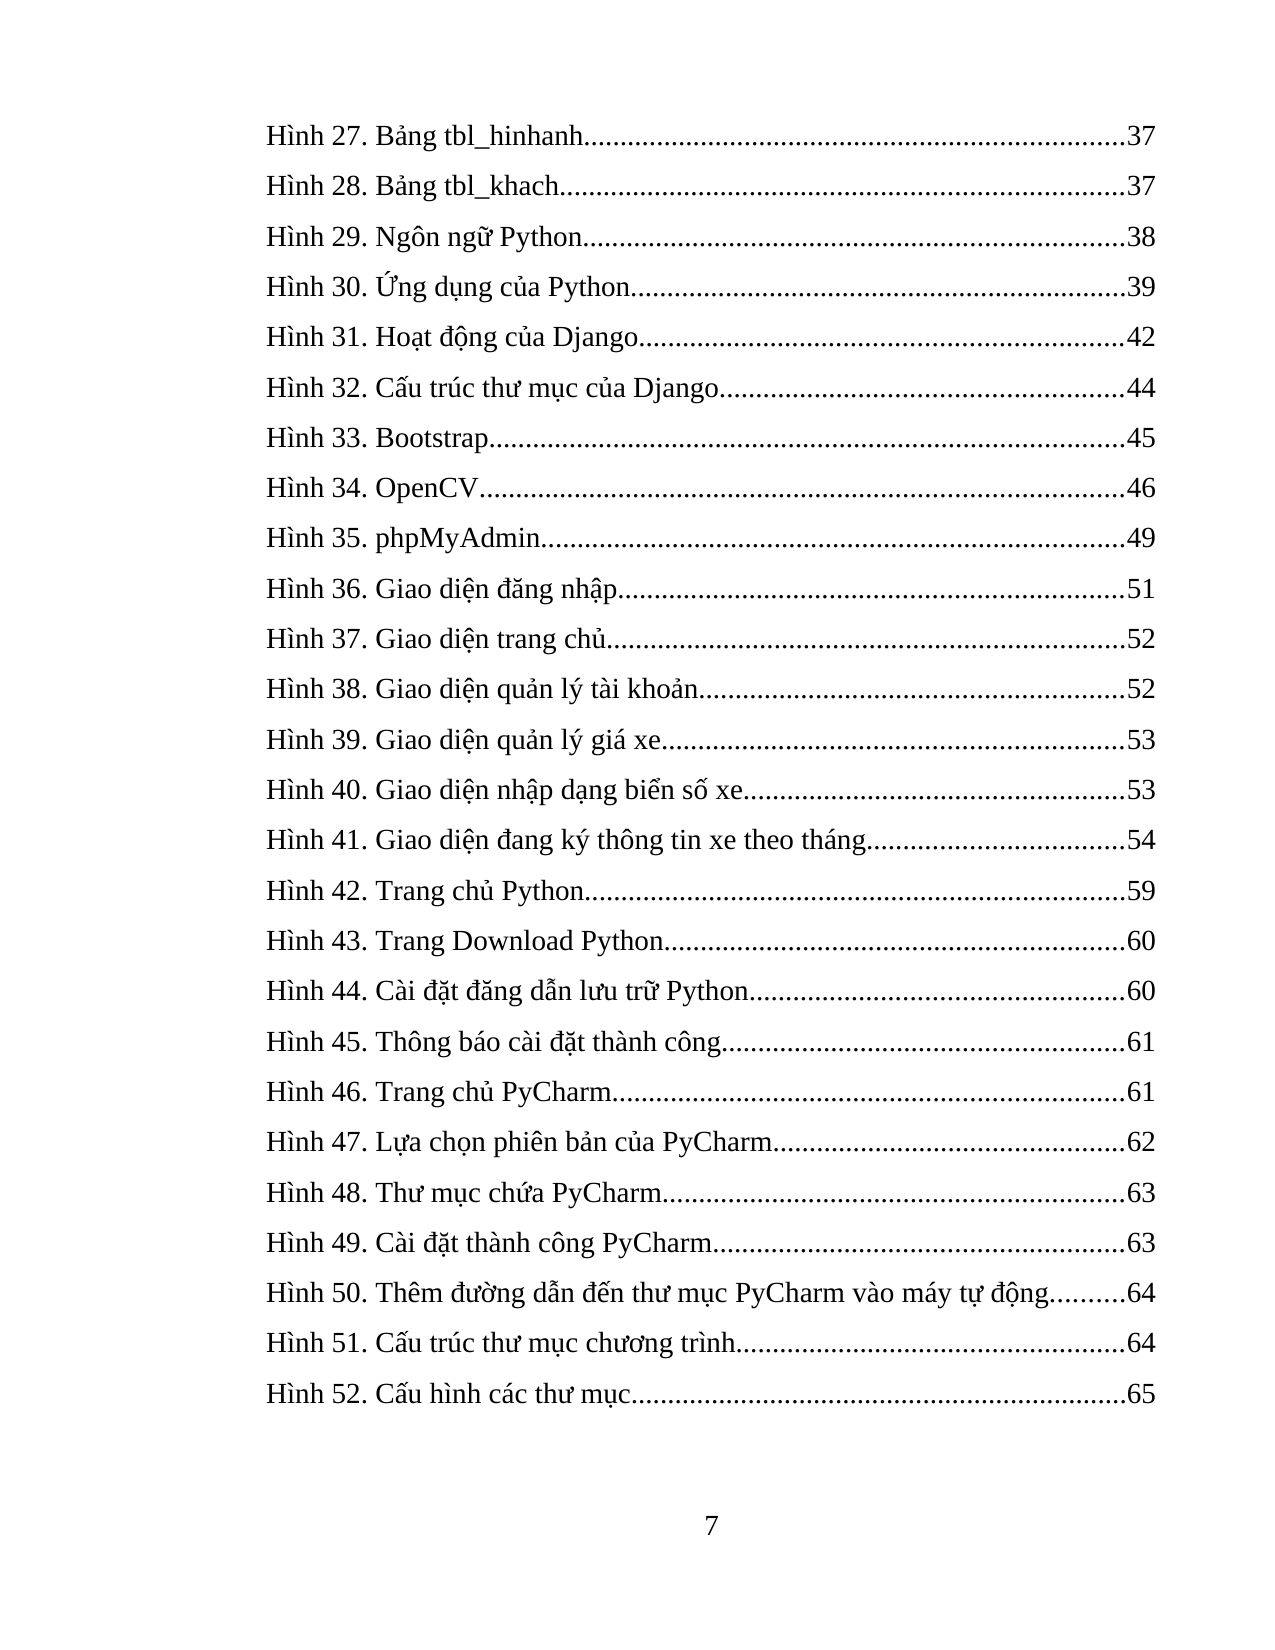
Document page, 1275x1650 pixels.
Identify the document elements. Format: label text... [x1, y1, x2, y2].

text Hình 33. Bootstrap 45 [177, 420, 1157, 453]
text Hình 29. Ngôn ngữ Python 38 [177, 219, 1157, 252]
text Hình 43. Trang Download Python 60 [177, 923, 1157, 957]
text Hình 44. Cài đặt đăng dẫn lưu trữ Python 60 [177, 973, 1157, 1007]
text Hình 32. Cấu trúc thư mục của Django 44 [177, 370, 1157, 403]
text Hình 51. Cấu trúc thư mục chương trình 64 [177, 1326, 1157, 1359]
text Hình 40. Giao diện nhập dạng biển số xe 53 [177, 772, 1157, 806]
text Hình 37. Giao diện trang chủ 52 [177, 621, 1157, 655]
text Hình 35. phpMyAdmin 49 [177, 521, 1157, 554]
text Hình 36. Giao diện đăng nhập 51 [177, 571, 1157, 604]
text Hình 46. Trang chủ PyCharm 61 [177, 1074, 1157, 1108]
text Hình 48. Thư mục chứa PyCharm 63 [177, 1175, 1157, 1208]
text Hình 31. Hoạt động của Django 42 [177, 319, 1157, 353]
text Hình 45. Thông báo cài đặt thành công 61 [177, 1024, 1157, 1057]
text Hình 52. Cấu hình các thư mục 65 [177, 1376, 1157, 1409]
text Hình 34. OpenCV 46 [177, 470, 1157, 504]
text Hình 47. Lựa chọn phiên bản của PyCharm 62 [177, 1124, 1157, 1158]
text Hình 28. Bảng tbl_khach 37 [177, 168, 1157, 202]
text Hình 42. Trang chủ Python 59 [177, 873, 1157, 906]
text Hình 41. Giao diện đang ký thông tin xe theo tháng 54 [177, 822, 1157, 856]
text Hình 49. Cài đặt thành công PyCharm 63 [177, 1225, 1157, 1258]
text Hình 30. Ứng dụng của Python 39 [177, 269, 1157, 303]
text Hình 27. Bảng tbl_hinhanh 37 [177, 118, 1157, 152]
text Hình 38. Giao diện quản lý tài khoản 52 [177, 672, 1157, 705]
text Hình 39. Giao diện quản lý giá xe 53 [177, 722, 1157, 755]
text Hình 50. Thêm đường dẫn đến thư mục PyCharm vào máy tự động 64 [177, 1275, 1157, 1309]
